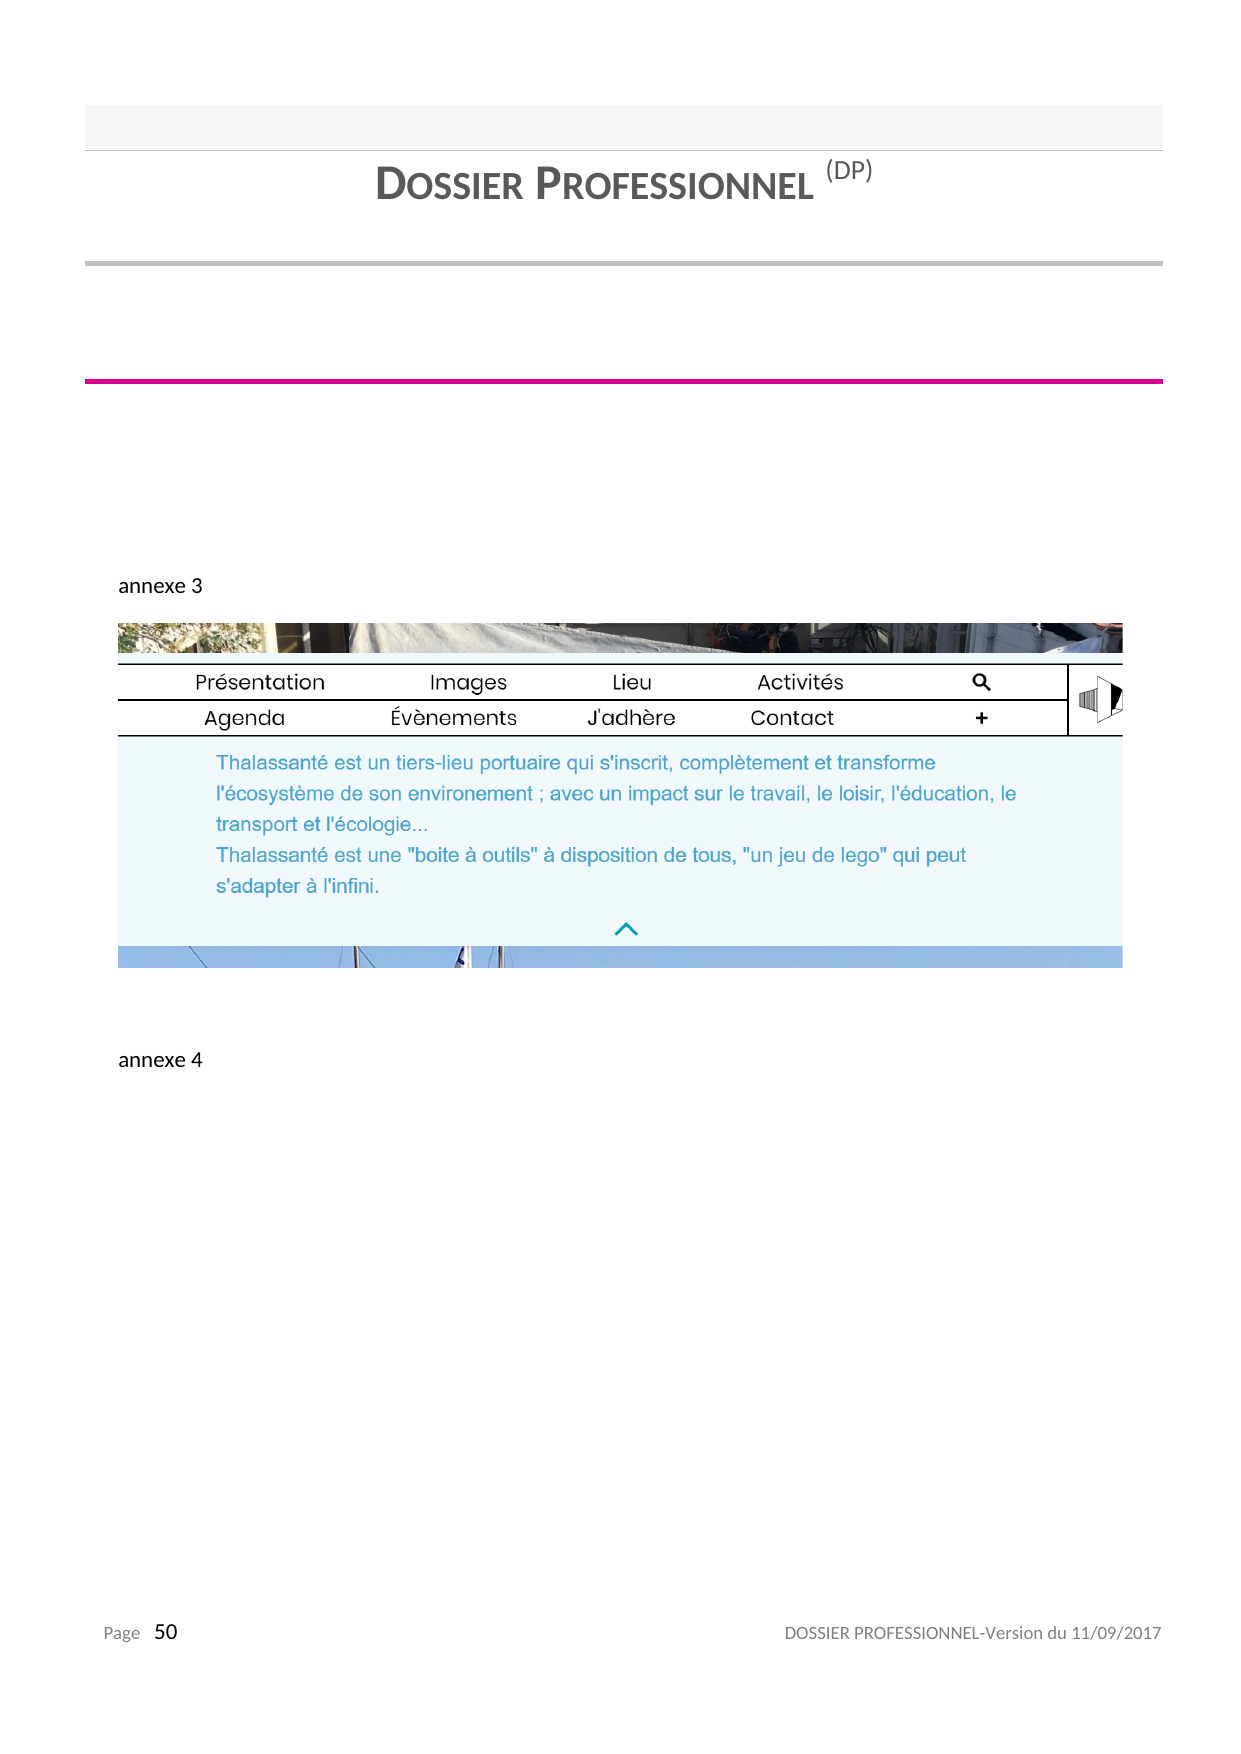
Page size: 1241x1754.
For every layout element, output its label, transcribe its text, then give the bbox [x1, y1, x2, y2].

picture [118, 623, 1123, 968]
text annexe 4 [118, 1046, 1122, 1073]
text annexe 3 [118, 571, 1122, 599]
